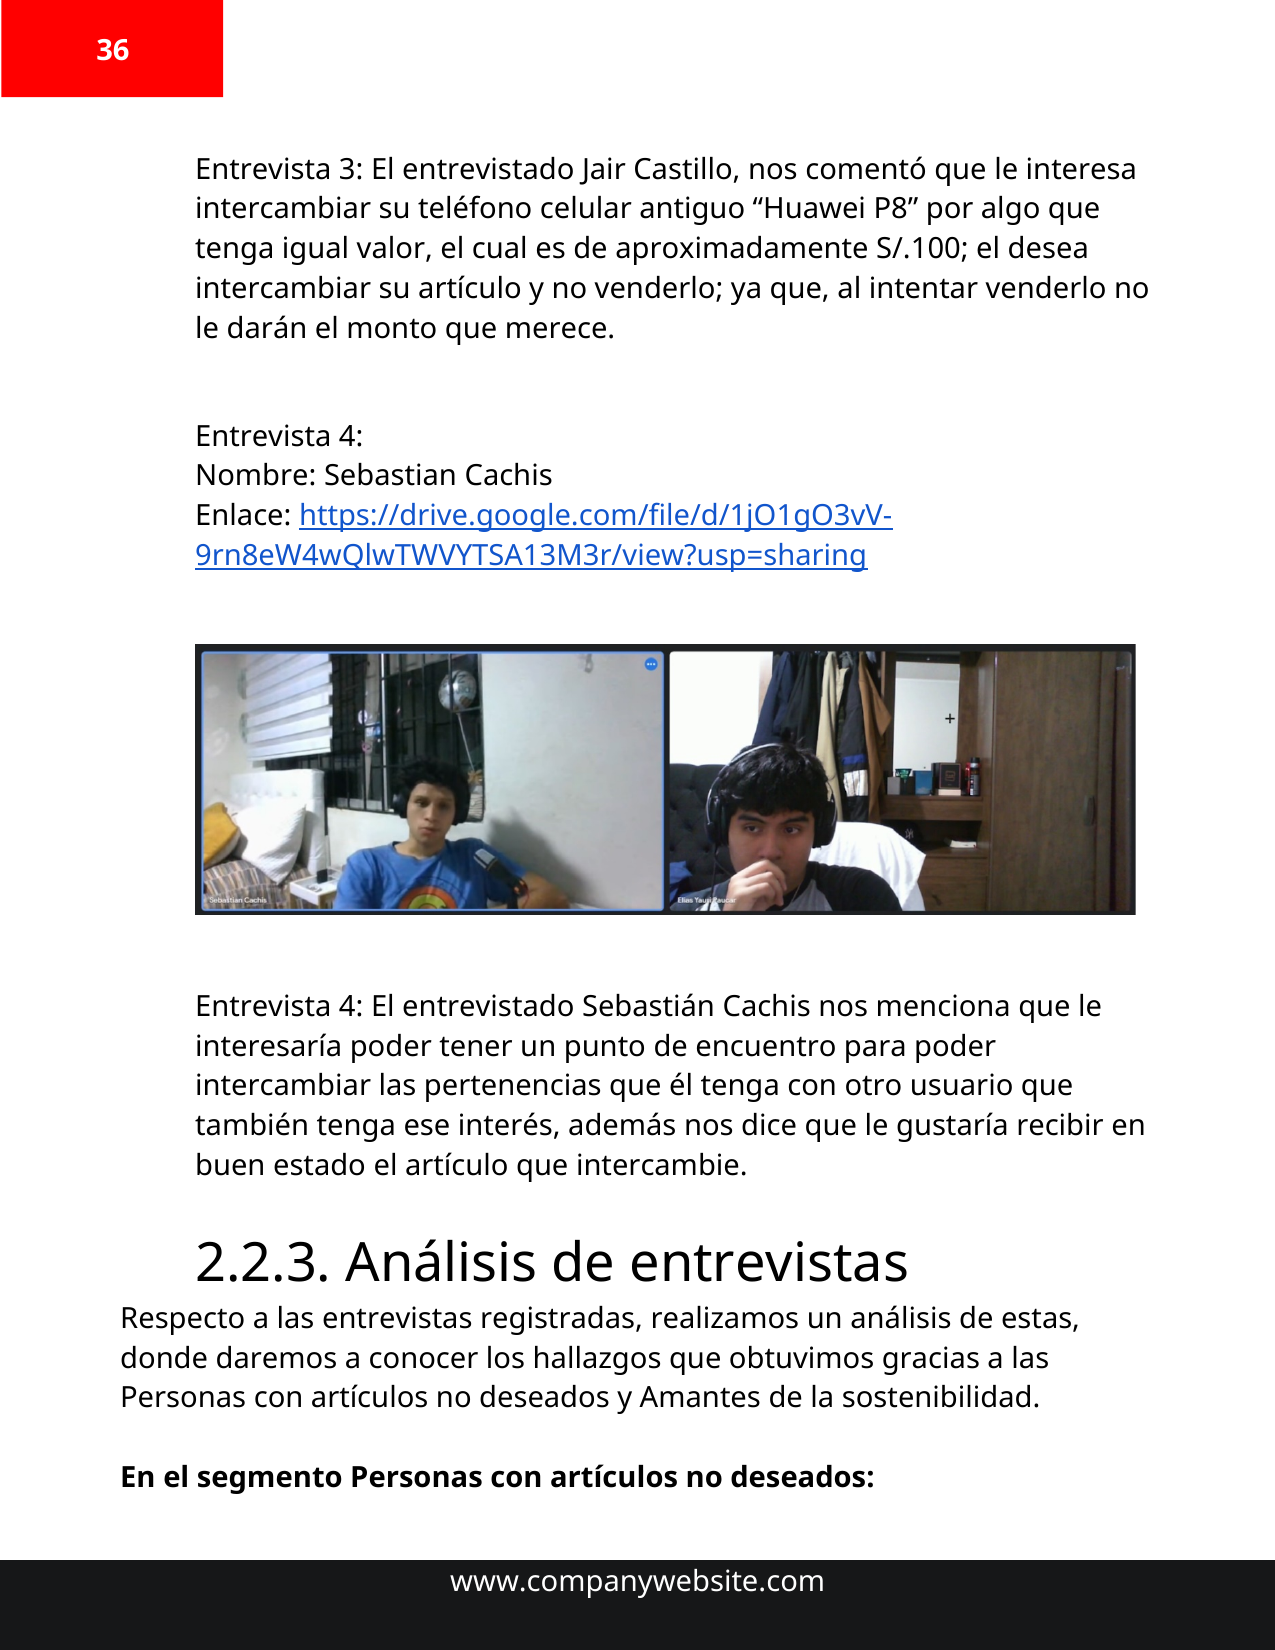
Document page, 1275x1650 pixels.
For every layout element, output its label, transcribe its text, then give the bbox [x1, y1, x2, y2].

picture [195, 644, 1136, 915]
text Entrevista 4: Nombre: Sebastian Cachis Enlace: https://drive.google.com/file/d/1jO1gO3vV-9rn8eW4wQlwTWVYTSA13M3r/view?usp=sharing [195, 415, 1155, 574]
text Entrevista 3: El entrevistado Jair Castillo, nos comentó que le interesa intercambiar su teléfono celular antiguo “Huawei P8” por algo que tenga igual valor, el cual es de aproximadamente S/.100; el desea intercambiar su artículo y no venderlo; ya que, al intentar venderlo no le darán el monto que merece. [195, 148, 1155, 415]
text Entrevista 4: El entrevistado Sebastián Cachis nos menciona que le interesaría poder tener un punto de encuentro para poder intercambiar las pertenencias que él tenga con otro usuario que también tenga ese interés, además nos dice que le gustaría recibir en buen estado el artículo que intercambie. [195, 985, 1155, 1184]
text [120, 1223, 1155, 1496]
